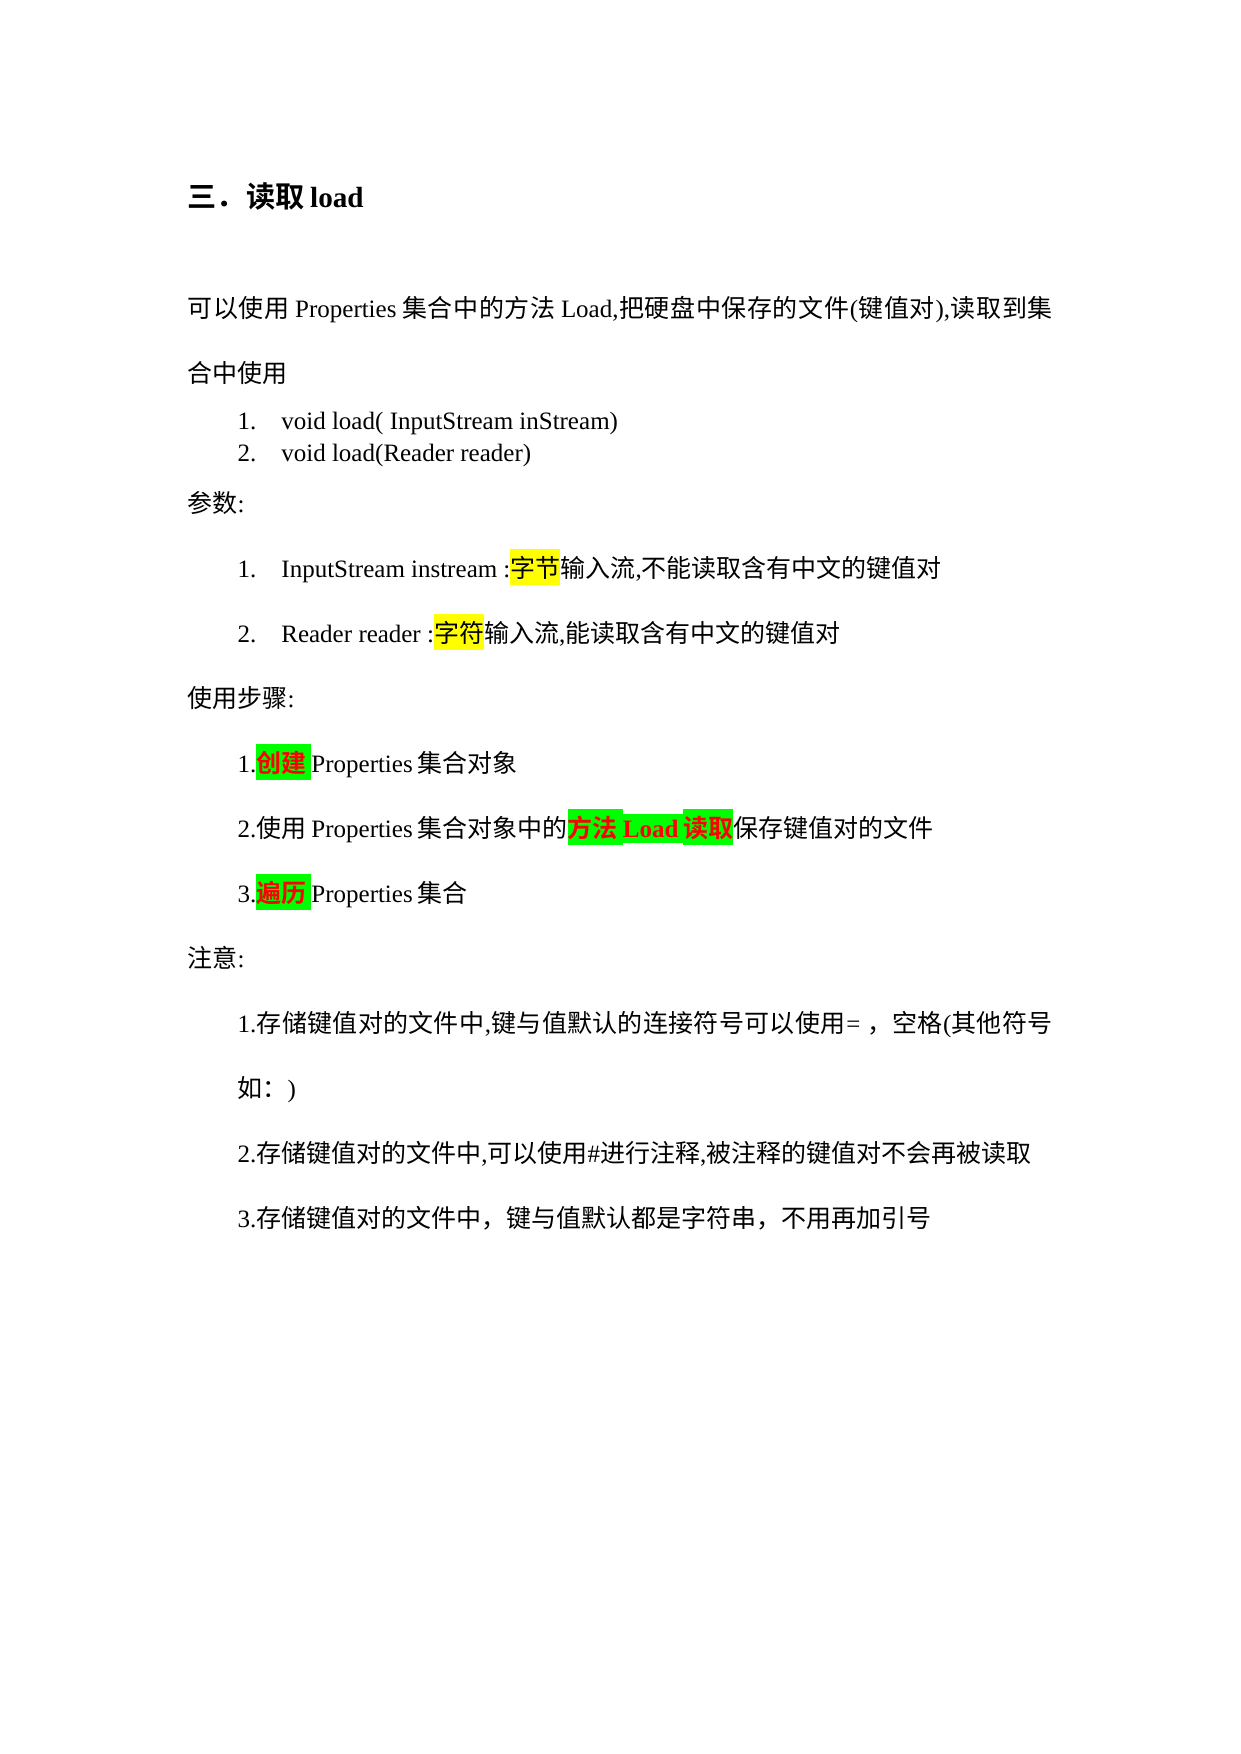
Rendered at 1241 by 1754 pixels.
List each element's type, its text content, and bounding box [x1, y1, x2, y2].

text 2.存储键值对的文件中,可以使用#进行注释,被注释的键值对不会再被读取 [237, 1119, 1053, 1184]
text 注意: [187, 924, 1053, 989]
text 1.创建Properties集合对象 [237, 729, 1053, 794]
text 可以使用Properties集合中的方法Load,把硬盘中保存的文件(键值对),读取到集合中使用 [187, 274, 1053, 404]
list void load(Reader reader) [237, 437, 1053, 469]
list Reader reader :字符输入流,能读取含有中文的键值对 [237, 599, 1053, 664]
text 1.存储键值对的文件中,键与值默认的连接符号可以使用= ，空格(其他符号如：) [237, 989, 1053, 1119]
text 使用步骤: [187, 664, 1053, 729]
text 3.遍历Properties集合 [237, 859, 1053, 924]
text 参数: [187, 469, 1053, 534]
list void load( InputStream inStream) [237, 404, 1053, 437]
list InputStream instream :字节输入流,不能读取含有中文的键值对 [237, 534, 1053, 599]
subtitle 三．读取load [187, 162, 1053, 227]
text 2.使用Properties集合对象中的方法Load读取保存键值对的文件 [237, 794, 1053, 859]
text 3.存储键值对的文件中，键与值默认都是字符串，不用再加引号 [237, 1184, 1053, 1249]
